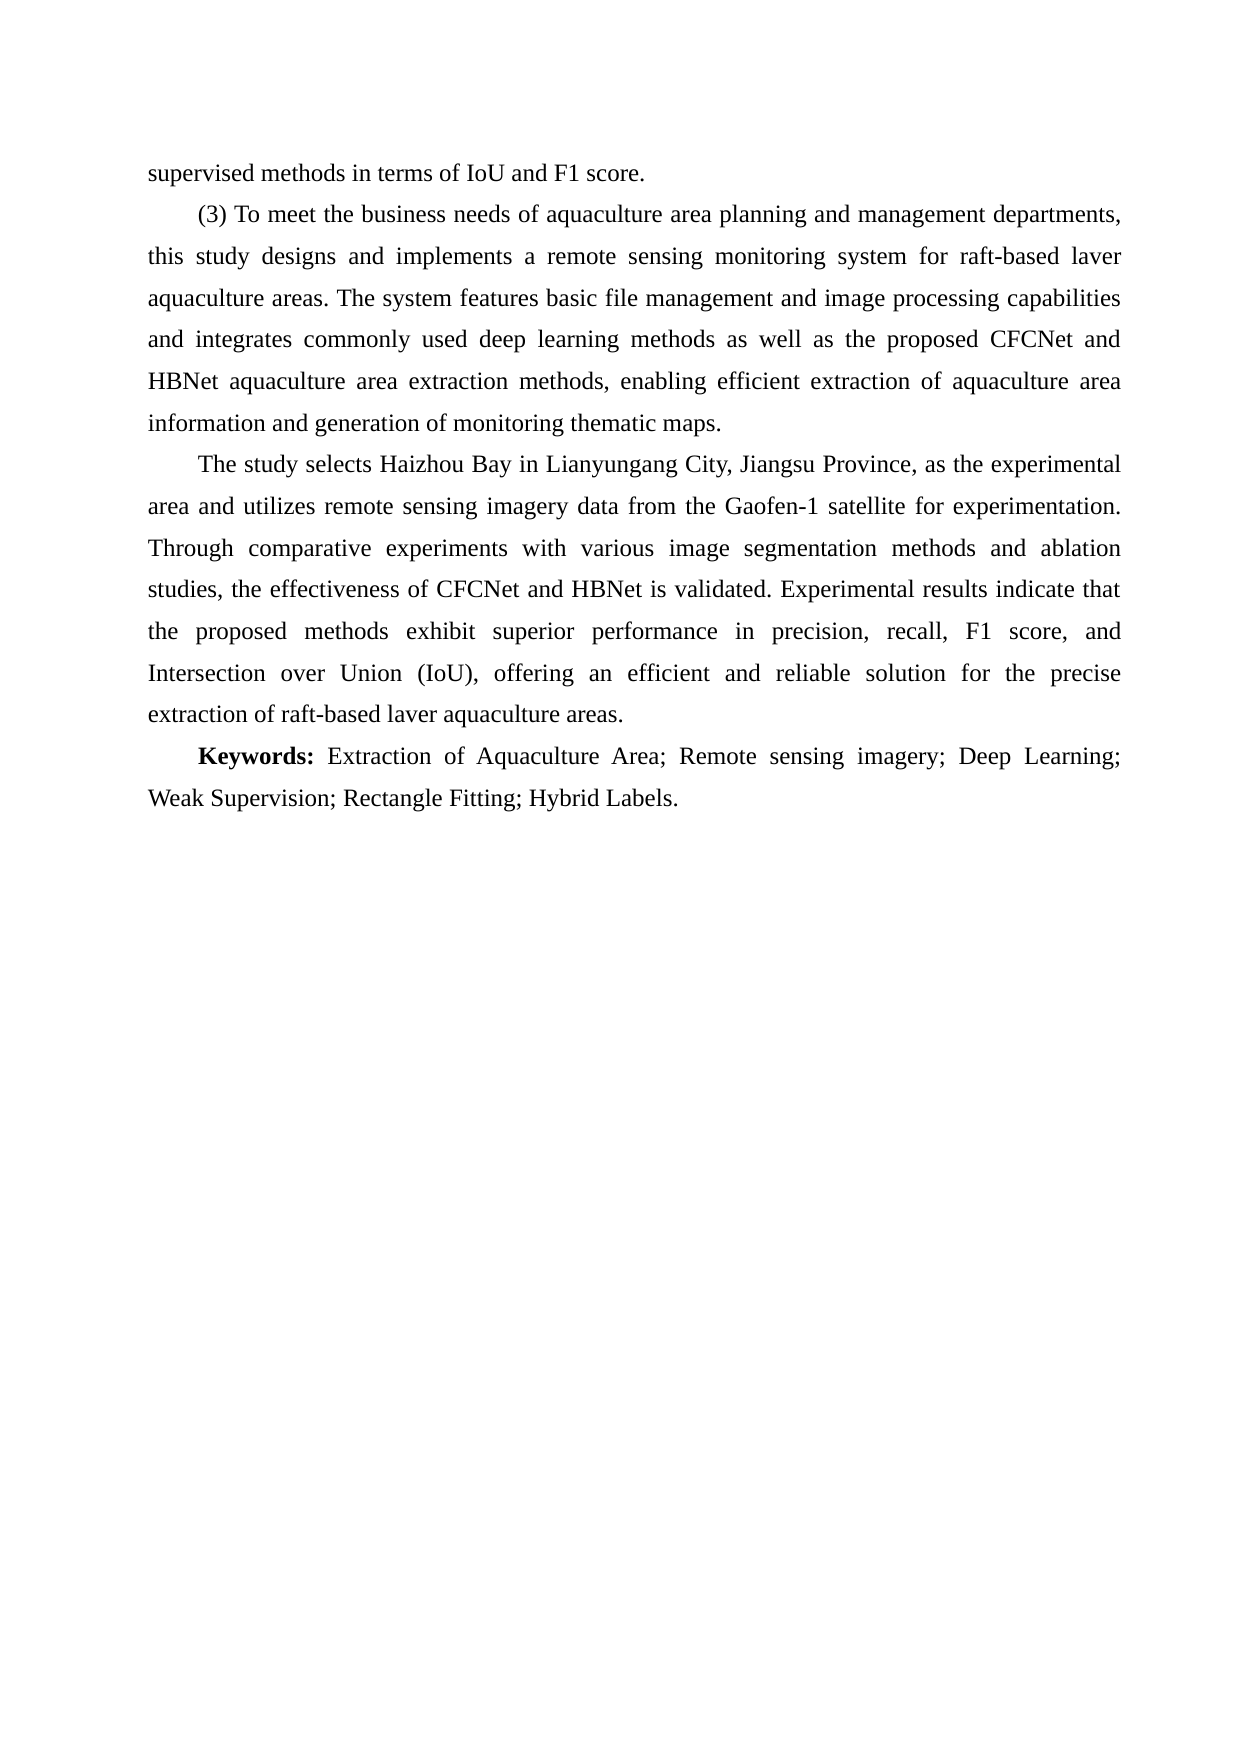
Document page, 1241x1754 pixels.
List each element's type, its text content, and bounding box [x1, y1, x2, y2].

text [148, 148, 1122, 189]
text The study selects Haizhou Bay in Lianyungang City, Jiangsu Province, as the experimental area and utilizes remote sensing imagery data from the Gaofen-1 satellite for experimentation. Through comparative experiments with various image segmentation methods and ablation studies, the effectiveness of CFCNet and HBNet is validated. Experimental results indicate that the proposed methods exhibit superior performance in precision, recall, F1 score, and Intersection over Union (IoU), offering an efficient and reliable solution for the precise extraction of raft-based laver aquaculture areas. [148, 439, 1122, 731]
text (3) To meet the business needs of aquaculture area planning and management departments, this study designs and implements a remote sensing monitoring system for raft-based laver aquaculture areas. The system features basic file management and image processing capabilities and integrates commonly used deep learning methods as well as the proposed CFCNet and HBNet aquaculture area extraction methods, enabling efficient extraction of aquaculture area information and generation of monitoring thematic maps. [148, 189, 1122, 439]
text Keywords: Extraction of Aquaculture Area; Remote sensing imagery; Deep Learning; Weak Supervision; Rectangle Fitting; Hybrid Labels. [148, 731, 1122, 814]
